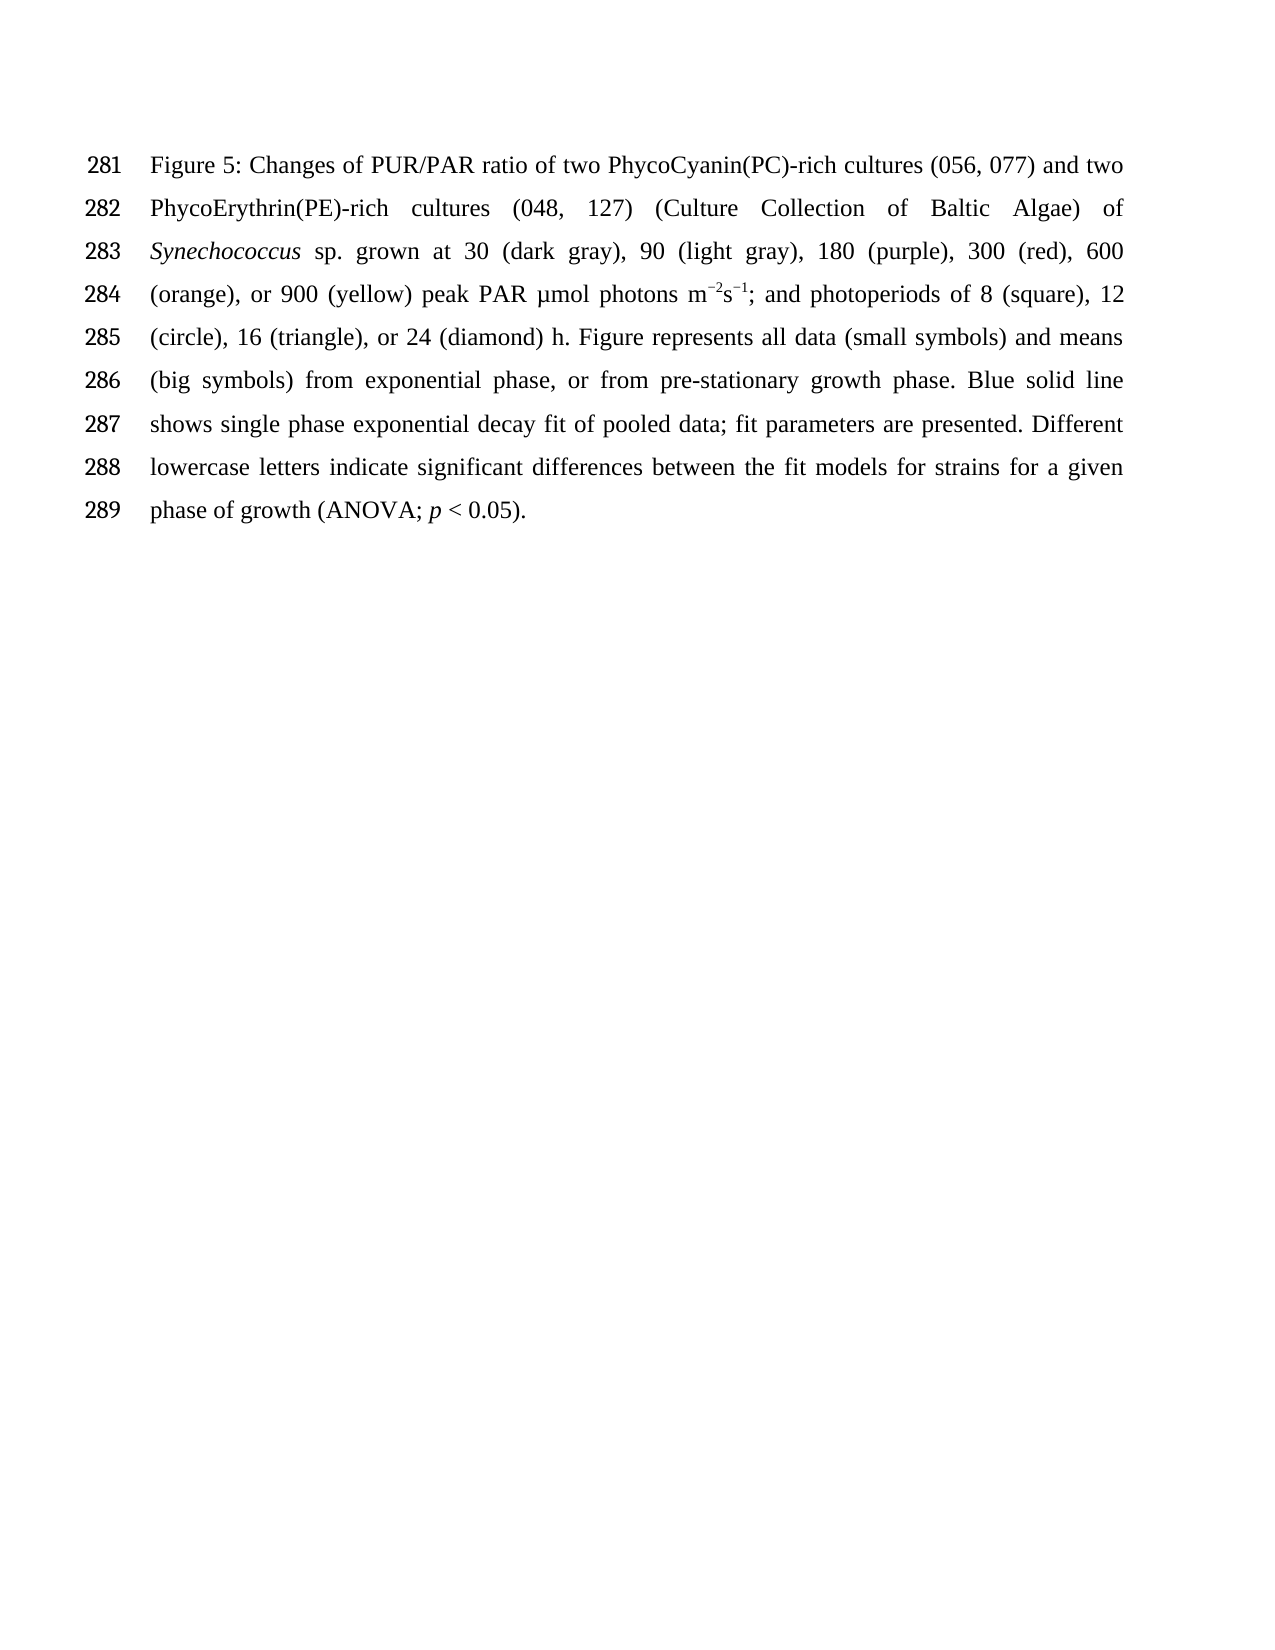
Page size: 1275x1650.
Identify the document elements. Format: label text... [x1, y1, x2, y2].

text Figure 5: Changes of PUR/PAR ratio of two PhycoCyanin(PC)-rich cultures (056, 077) and two PhycoErythrin(PE)-rich cultures (048, 127) (Culture Collection of Baltic Algae) of Synechococcus sp. grown at 30 (dark gray), 90 (light gray), 180 (purple), 300 (red), 600 (orange), or 900 (yellow) peak PAR µmol photons m−2s−1; and photoperiods of 8 (square), 12 (circle), 16 (triangle), or 24 (diamond) h. Figure represents all data (small symbols) and means (big symbols) from exponential phase, or from pre-stationary growth phase. Blue solid line shows single phase exponential decay fit of pooled data; fit parameters are presented. Different lowercase letters indicate significant differences between the fit models for strains for a given phase of growth (ANOVA; p < 0.05). [150, 150, 1125, 524]
